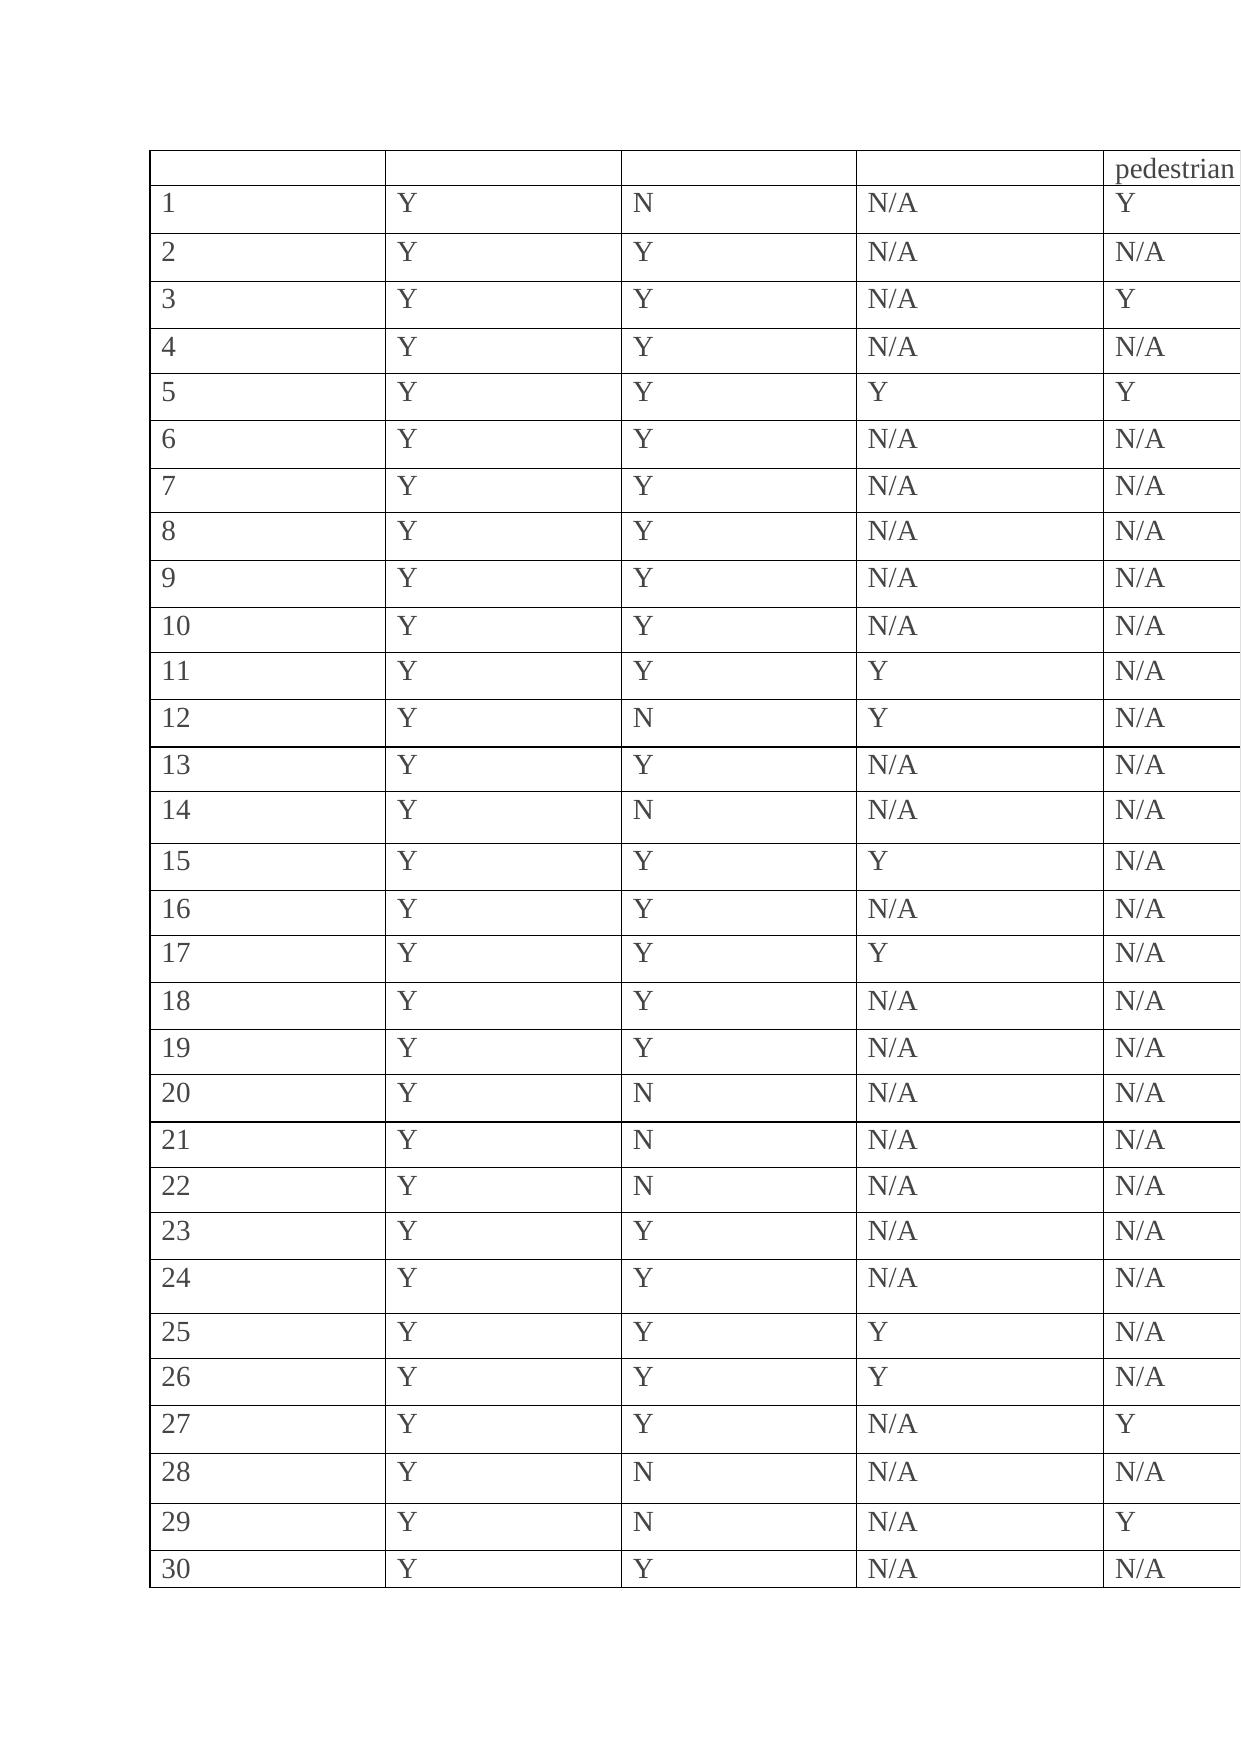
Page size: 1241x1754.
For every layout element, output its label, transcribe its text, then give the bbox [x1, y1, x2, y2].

table_cell N/A [857, 983, 1103, 1029]
table_cell Y [622, 608, 856, 652]
table_cell N/A [1104, 844, 1240, 890]
table_cell 18 [151, 983, 385, 1029]
table_cell 19 [151, 1030, 385, 1074]
table_cell N/A [1104, 1123, 1240, 1167]
table_cell 8 [151, 513, 385, 559]
table_cell N/A [857, 1030, 1103, 1074]
table_cell Y [386, 234, 621, 281]
table_cell Y [857, 1314, 1103, 1358]
table_cell Y [622, 653, 856, 699]
table_cell Y [1104, 282, 1240, 328]
table_cell 30 [151, 1551, 385, 1587]
table_cell N/A [1104, 513, 1240, 559]
table_cell Y [857, 374, 1103, 420]
table_cell N/A [1104, 608, 1240, 652]
table_cell Y [1104, 374, 1240, 420]
table_cell N/A [857, 513, 1103, 559]
table_cell Y [386, 469, 621, 512]
table_cell Y [386, 1168, 621, 1212]
table_cell 20 [151, 1075, 385, 1121]
table_cell 6 [151, 421, 385, 467]
table_cell Y [386, 844, 621, 890]
table_cell 13 [151, 748, 385, 791]
table_cell 7 [151, 469, 385, 512]
table_cell Y [857, 653, 1103, 699]
table_cell N/A [1104, 1260, 1240, 1313]
table_cell 26 [151, 1359, 385, 1405]
table_cell N/A [1104, 1075, 1240, 1121]
table_cell Y [386, 1359, 621, 1405]
table_cell Y [1104, 186, 1240, 233]
table_cell N/A [857, 1406, 1103, 1453]
table_cell N/A [857, 234, 1103, 281]
table_cell N/A [1104, 653, 1240, 699]
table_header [386, 151, 621, 184]
table_cell Y [386, 374, 621, 420]
table_cell N/A [1104, 234, 1240, 281]
table_cell 16 [151, 891, 385, 934]
table_cell N [622, 1075, 856, 1121]
table_cell N/A [1104, 748, 1240, 791]
table_cell N/A [1104, 561, 1240, 607]
table_cell Y [622, 1551, 856, 1587]
table_cell Y [622, 513, 856, 559]
table_cell N/A [857, 1504, 1103, 1550]
table_cell N/A [1104, 1359, 1240, 1405]
table_cell N/A [857, 1454, 1103, 1503]
table_cell N/A [857, 608, 1103, 652]
table_cell Y [386, 1454, 621, 1503]
table_cell 27 [151, 1406, 385, 1453]
table_cell Y [386, 1314, 621, 1358]
table_cell N/A [857, 792, 1103, 842]
table_cell Y [622, 844, 856, 890]
table_cell N/A [857, 1551, 1103, 1587]
table_cell N/A [857, 421, 1103, 467]
table_cell N/A [857, 748, 1103, 791]
table_cell 3 [151, 282, 385, 328]
table_cell Y [622, 561, 856, 607]
table_cell 11 [151, 653, 385, 699]
table_cell Y [386, 891, 621, 934]
table_cell N/A [1104, 1454, 1240, 1503]
table_cell Y [386, 1406, 621, 1453]
table_cell Y [622, 234, 856, 281]
table_cell Y [622, 1359, 856, 1405]
table_cell Y [386, 1504, 621, 1550]
table_cell N/A [857, 891, 1103, 934]
table_cell Y [622, 936, 856, 982]
table_cell Y [386, 329, 621, 373]
table_cell N [622, 1504, 856, 1550]
table_cell 4 [151, 329, 385, 373]
table_cell N/A [1104, 936, 1240, 982]
table_cell 12 [151, 700, 385, 746]
table_cell Y [622, 374, 856, 420]
table_cell Y [386, 1123, 621, 1167]
table_cell 1 [151, 186, 385, 233]
table_cell N/A [857, 186, 1103, 233]
table_cell Y [386, 936, 621, 982]
table_cell 17 [151, 936, 385, 982]
table_cell 10 [151, 608, 385, 652]
table_cell Y [386, 1030, 621, 1074]
table_cell Y [622, 1260, 856, 1313]
table_cell Y [622, 282, 856, 328]
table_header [1104, 151, 1240, 184]
table_cell Y [386, 1213, 621, 1259]
table_cell 24 [151, 1260, 385, 1313]
table_cell Y [622, 983, 856, 1029]
table_cell Y [1104, 1504, 1240, 1550]
table_cell Y [857, 1359, 1103, 1405]
table_cell Y [857, 844, 1103, 890]
table_cell N/A [857, 1123, 1103, 1167]
table_cell N/A [1104, 1030, 1240, 1074]
table_cell N/A [857, 1213, 1103, 1259]
table_cell Y [622, 748, 856, 791]
table_cell N/A [1104, 700, 1240, 746]
table_cell N/A [1104, 469, 1240, 512]
table_cell Y [386, 421, 621, 467]
table_cell 23 [151, 1213, 385, 1259]
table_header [857, 151, 1103, 184]
table_cell Y [386, 513, 621, 559]
table_cell Y [386, 608, 621, 652]
table_cell Y [857, 936, 1103, 982]
table_cell Y [386, 1260, 621, 1313]
table_cell N/A [1104, 1213, 1240, 1259]
table_cell N/A [1104, 421, 1240, 467]
table_cell 29 [151, 1504, 385, 1550]
table_cell N [622, 186, 856, 233]
table_cell Y [622, 1406, 856, 1453]
table_header Frame Number [151, 151, 385, 184]
table_cell N/A [1104, 1551, 1240, 1587]
table_cell Y [386, 653, 621, 699]
table_cell N/A [857, 469, 1103, 512]
table_cell Y [622, 891, 856, 934]
table_cell Y [622, 329, 856, 373]
table_cell Y [622, 421, 856, 467]
table_cell 22 [151, 1168, 385, 1212]
table_cell Y [386, 700, 621, 746]
table_cell Y [622, 469, 856, 512]
table_cell N/A [857, 1260, 1103, 1313]
table_cell 14 [151, 792, 385, 842]
table_cell N/A [1104, 1314, 1240, 1358]
table_cell Y [386, 186, 621, 233]
table_cell N/A [1104, 792, 1240, 842]
table_cell N [622, 1168, 856, 1212]
table_cell Y [622, 1030, 856, 1074]
table_cell 21 [151, 1123, 385, 1167]
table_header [622, 151, 856, 184]
table_cell N [622, 792, 856, 842]
table_cell N [622, 1123, 856, 1167]
table_cell N/A [857, 282, 1103, 328]
table_cell 28 [151, 1454, 385, 1503]
table_cell 25 [151, 1314, 385, 1358]
table_cell Y [386, 1551, 621, 1587]
table_cell N [622, 700, 856, 746]
table_cell 15 [151, 844, 385, 890]
table_cell Y [386, 1075, 621, 1121]
table_cell Y [857, 700, 1103, 746]
table_cell N/A [857, 1168, 1103, 1212]
table_cell Y [386, 561, 621, 607]
table_cell Y [386, 792, 621, 842]
table_cell N/A [857, 561, 1103, 607]
table_cell N/A [1104, 983, 1240, 1029]
table_cell 2 [151, 234, 385, 281]
table_cell N/A [857, 329, 1103, 373]
table_cell 5 [151, 374, 385, 420]
table_cell N/A [1104, 891, 1240, 934]
table_cell N/A [1104, 329, 1240, 373]
table_cell Y [622, 1213, 856, 1259]
table_cell Y [1104, 1406, 1240, 1453]
table_cell N [622, 1454, 856, 1503]
table_cell Y [386, 282, 621, 328]
table_cell Y [386, 748, 621, 791]
table_cell 9 [151, 561, 385, 607]
table_cell N/A [1104, 1168, 1240, 1212]
table_cell N/A [857, 1075, 1103, 1121]
table_cell Y [386, 983, 621, 1029]
table_cell Y [622, 1314, 856, 1358]
